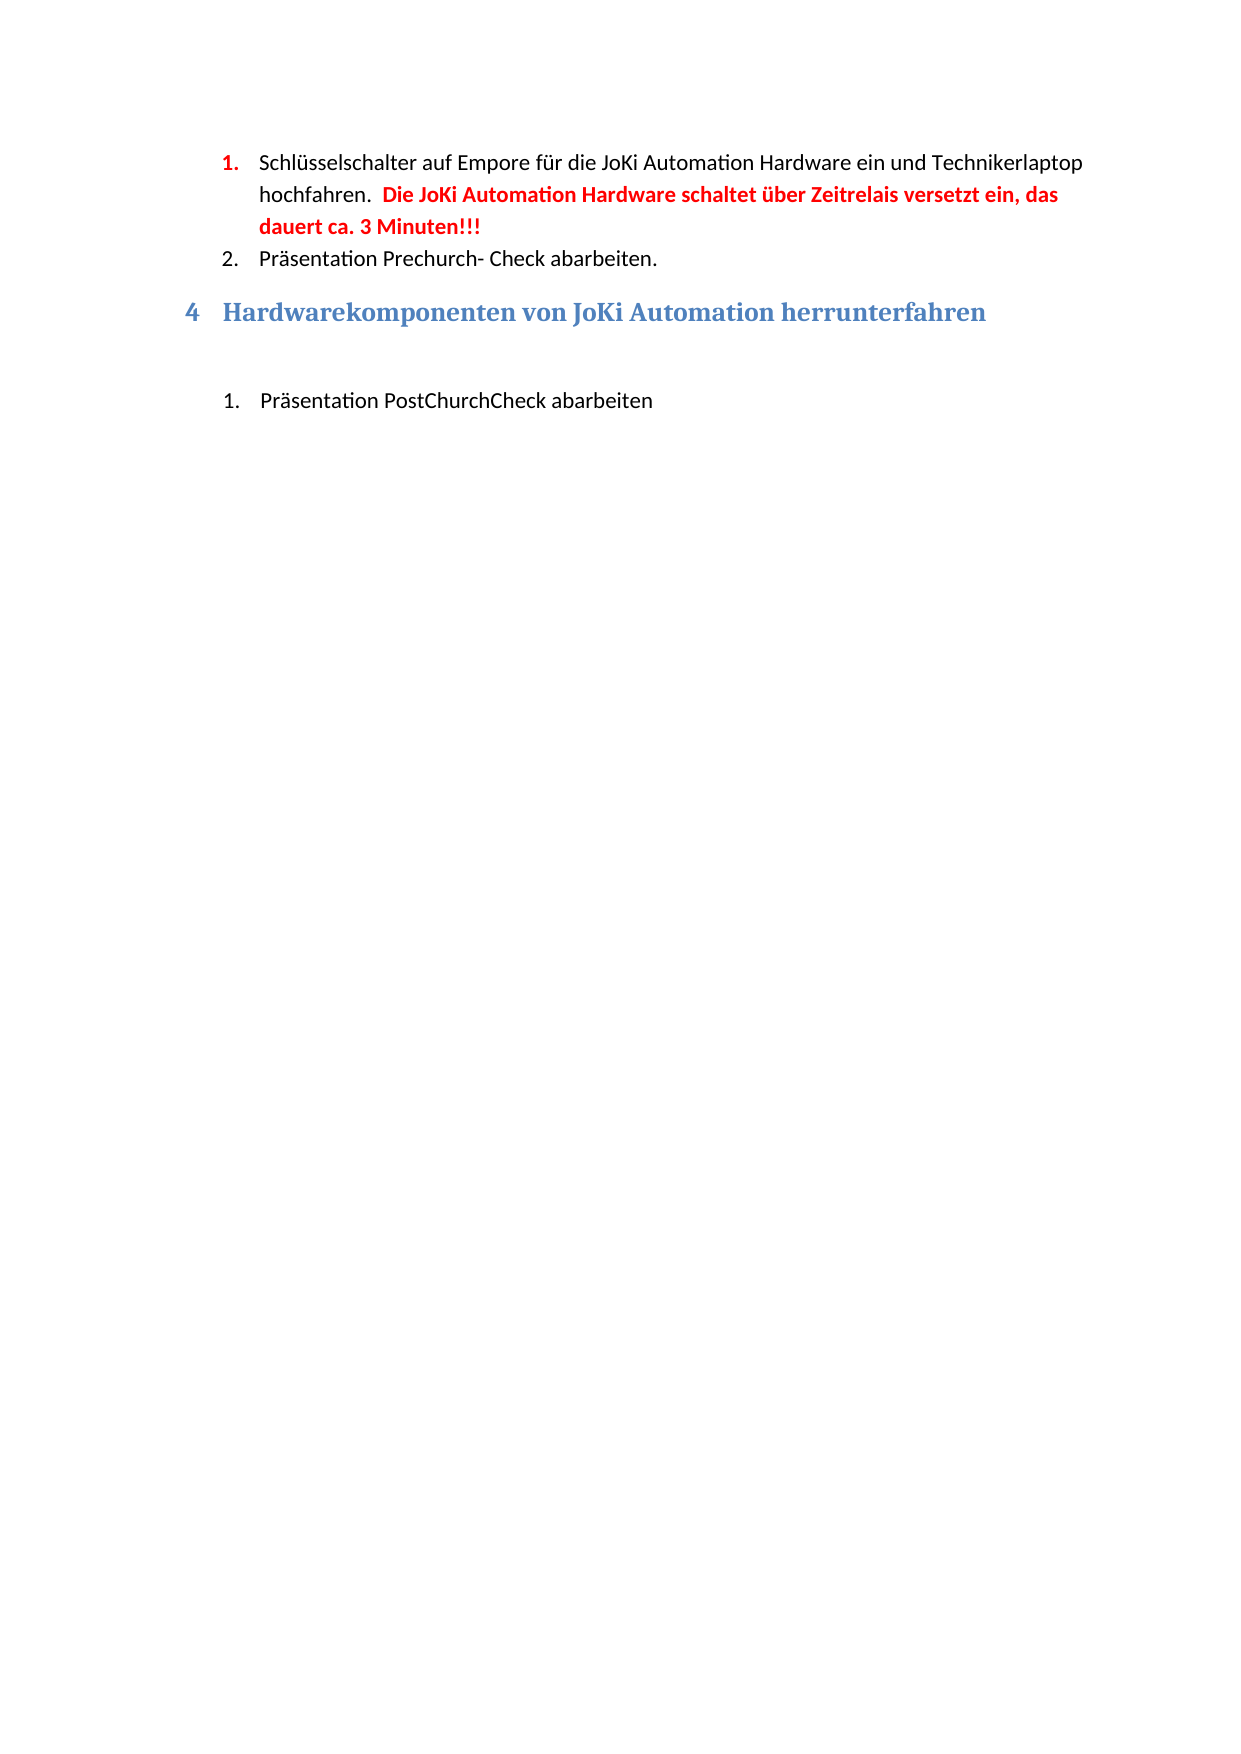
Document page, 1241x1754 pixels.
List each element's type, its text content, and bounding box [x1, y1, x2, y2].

subtitle Hardwarekomponenten von JoKi Automation herrunterfahren [185, 297, 1093, 328]
list Schlüsselschalter auf Empore für die JoKi Automation Hardware ein und Technikerlaptop hochfahren. Die JoKi Automation Hardware schaltet über Zeitrelais versetzt ein, das dauert ca. 3 Minuten!!! [221, 148, 1093, 240]
list Präsentation Prechurch- Check abarbeiten. [221, 244, 1093, 272]
list Präsentation PostChurchCheck abarbeiten [223, 386, 1093, 414]
